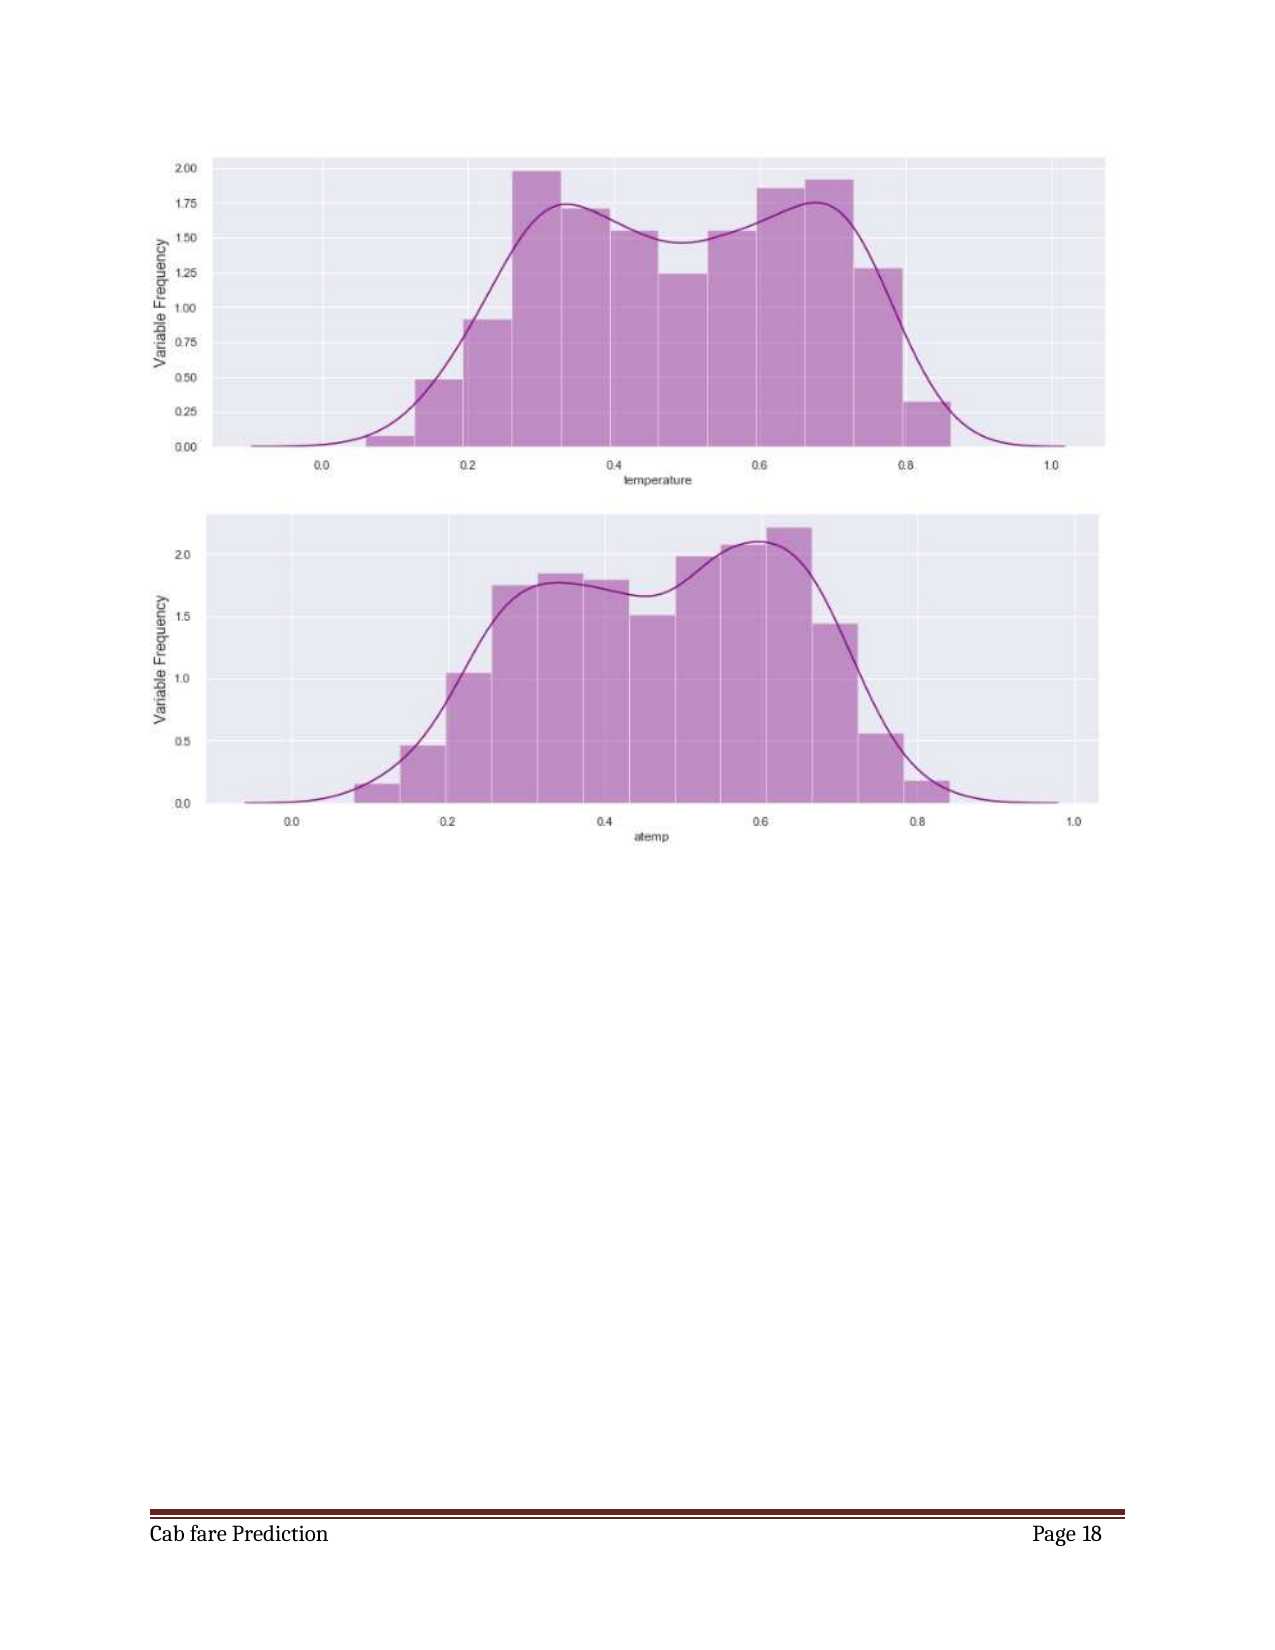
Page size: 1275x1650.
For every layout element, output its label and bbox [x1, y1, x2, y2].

picture [150, 150, 1125, 853]
